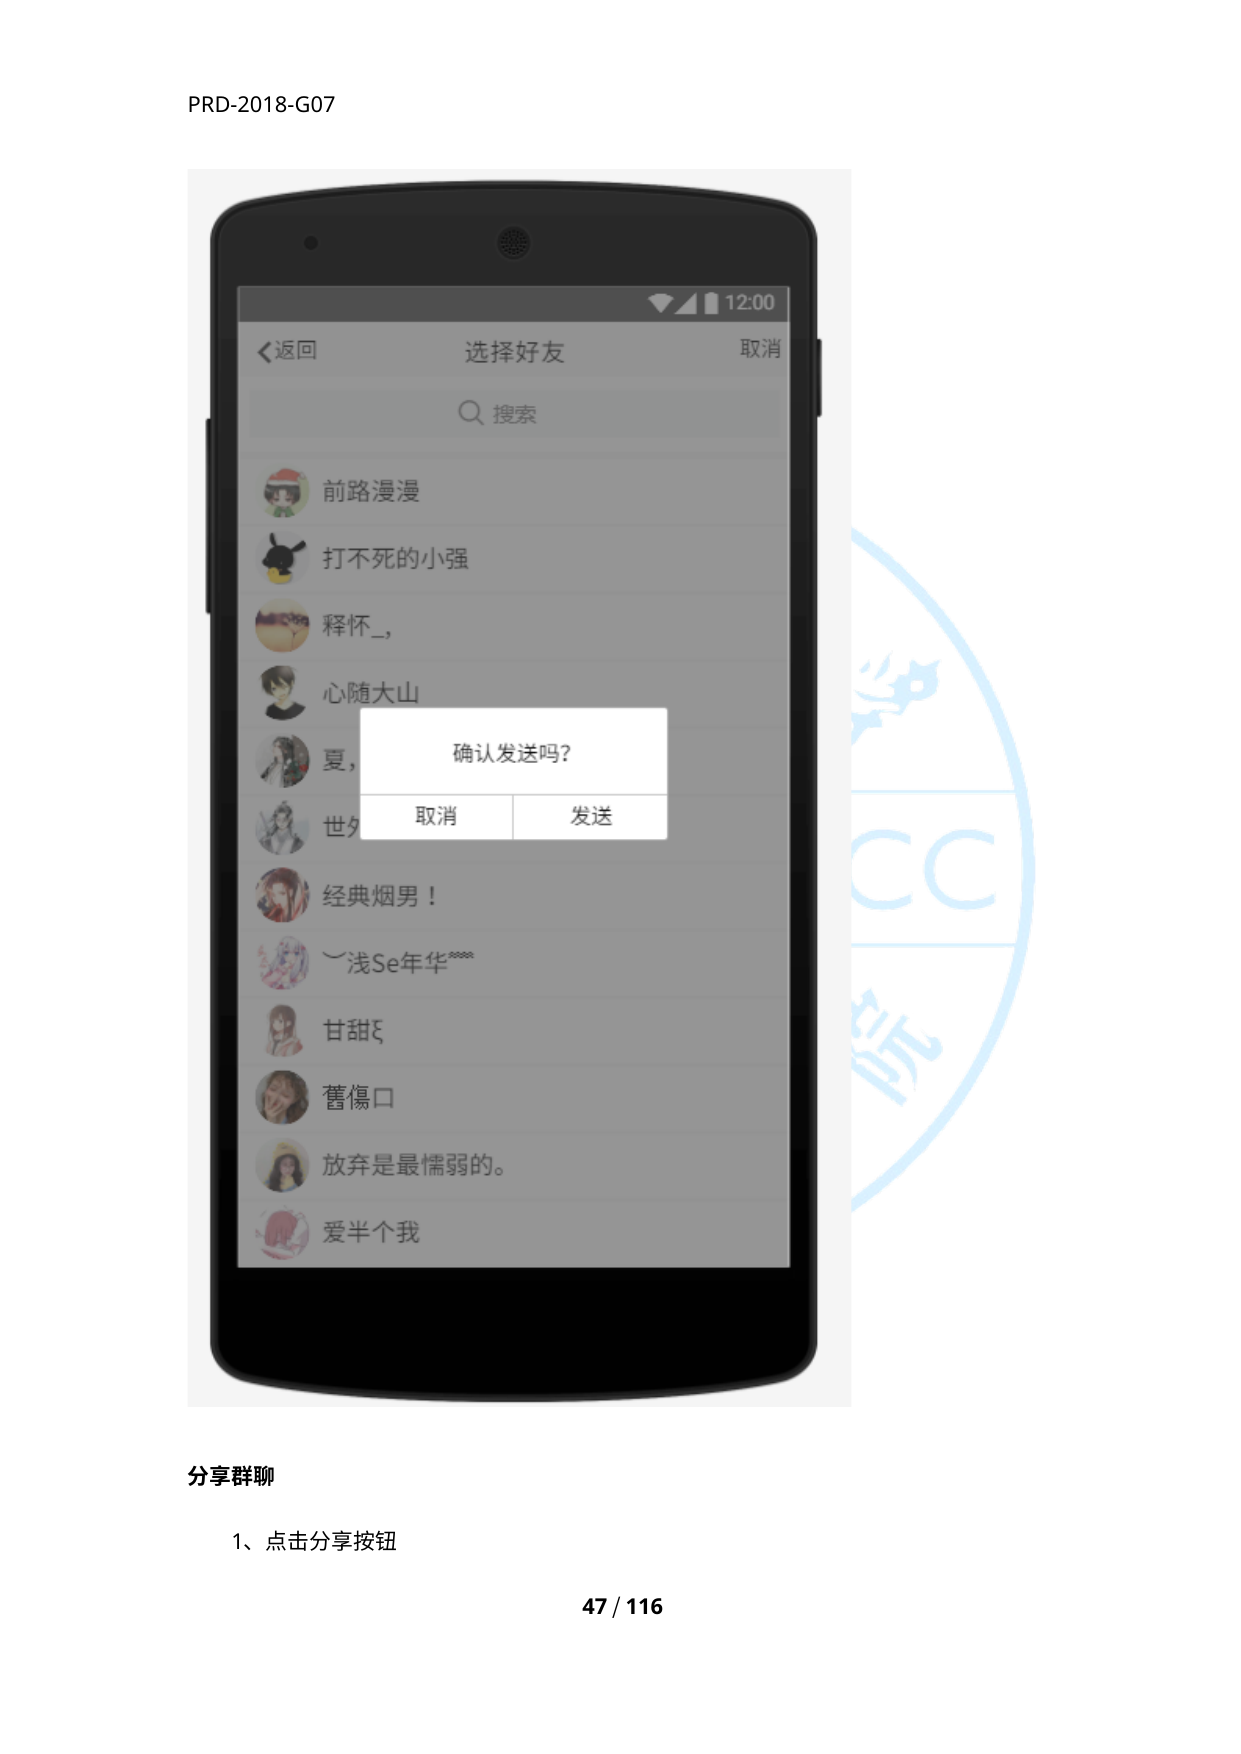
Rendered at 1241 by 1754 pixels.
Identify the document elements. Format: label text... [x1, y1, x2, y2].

subtitle 分享群聊 [187, 1459, 1053, 1491]
picture [187, 169, 852, 1407]
list 1、点击分享按钮 [187, 1524, 1053, 1556]
